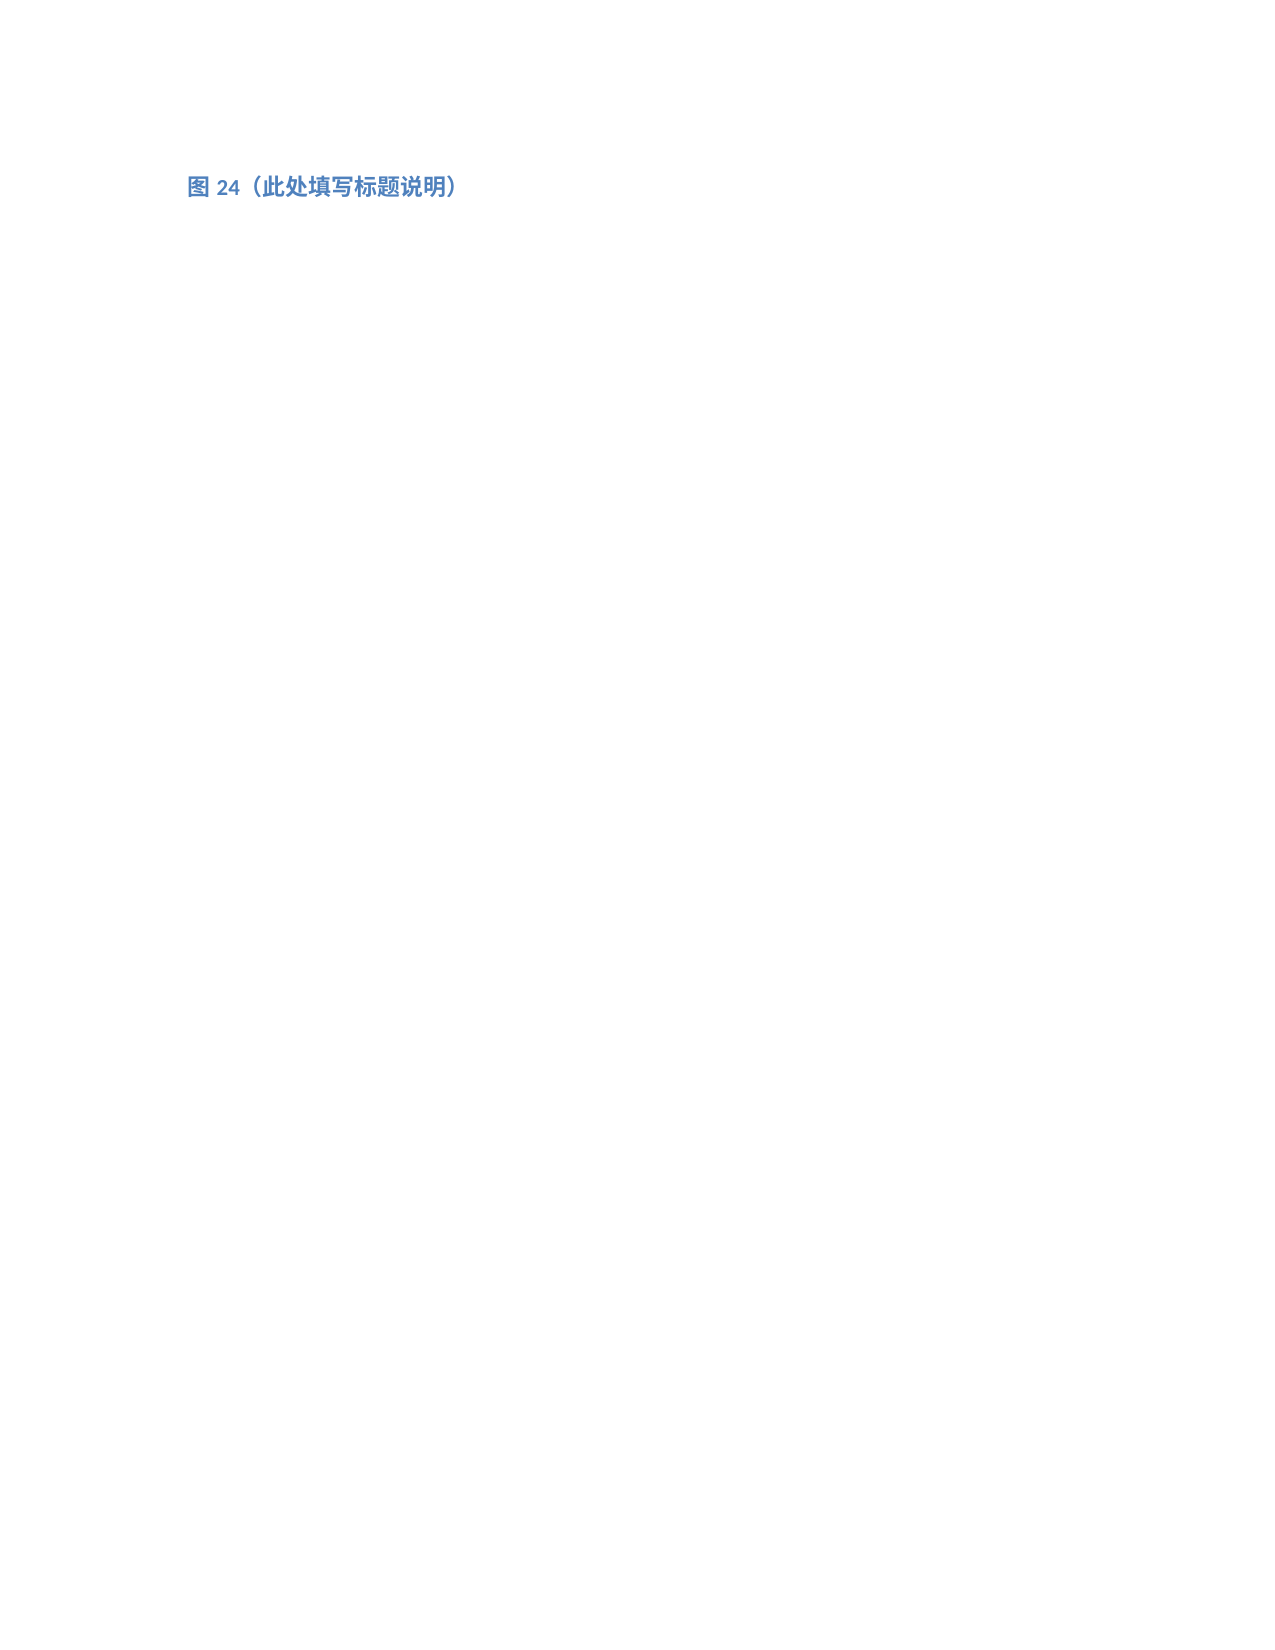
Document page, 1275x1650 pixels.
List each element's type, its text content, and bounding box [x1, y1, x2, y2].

subtitle 图 24（此处填写标题说明） [187, 171, 1087, 202]
